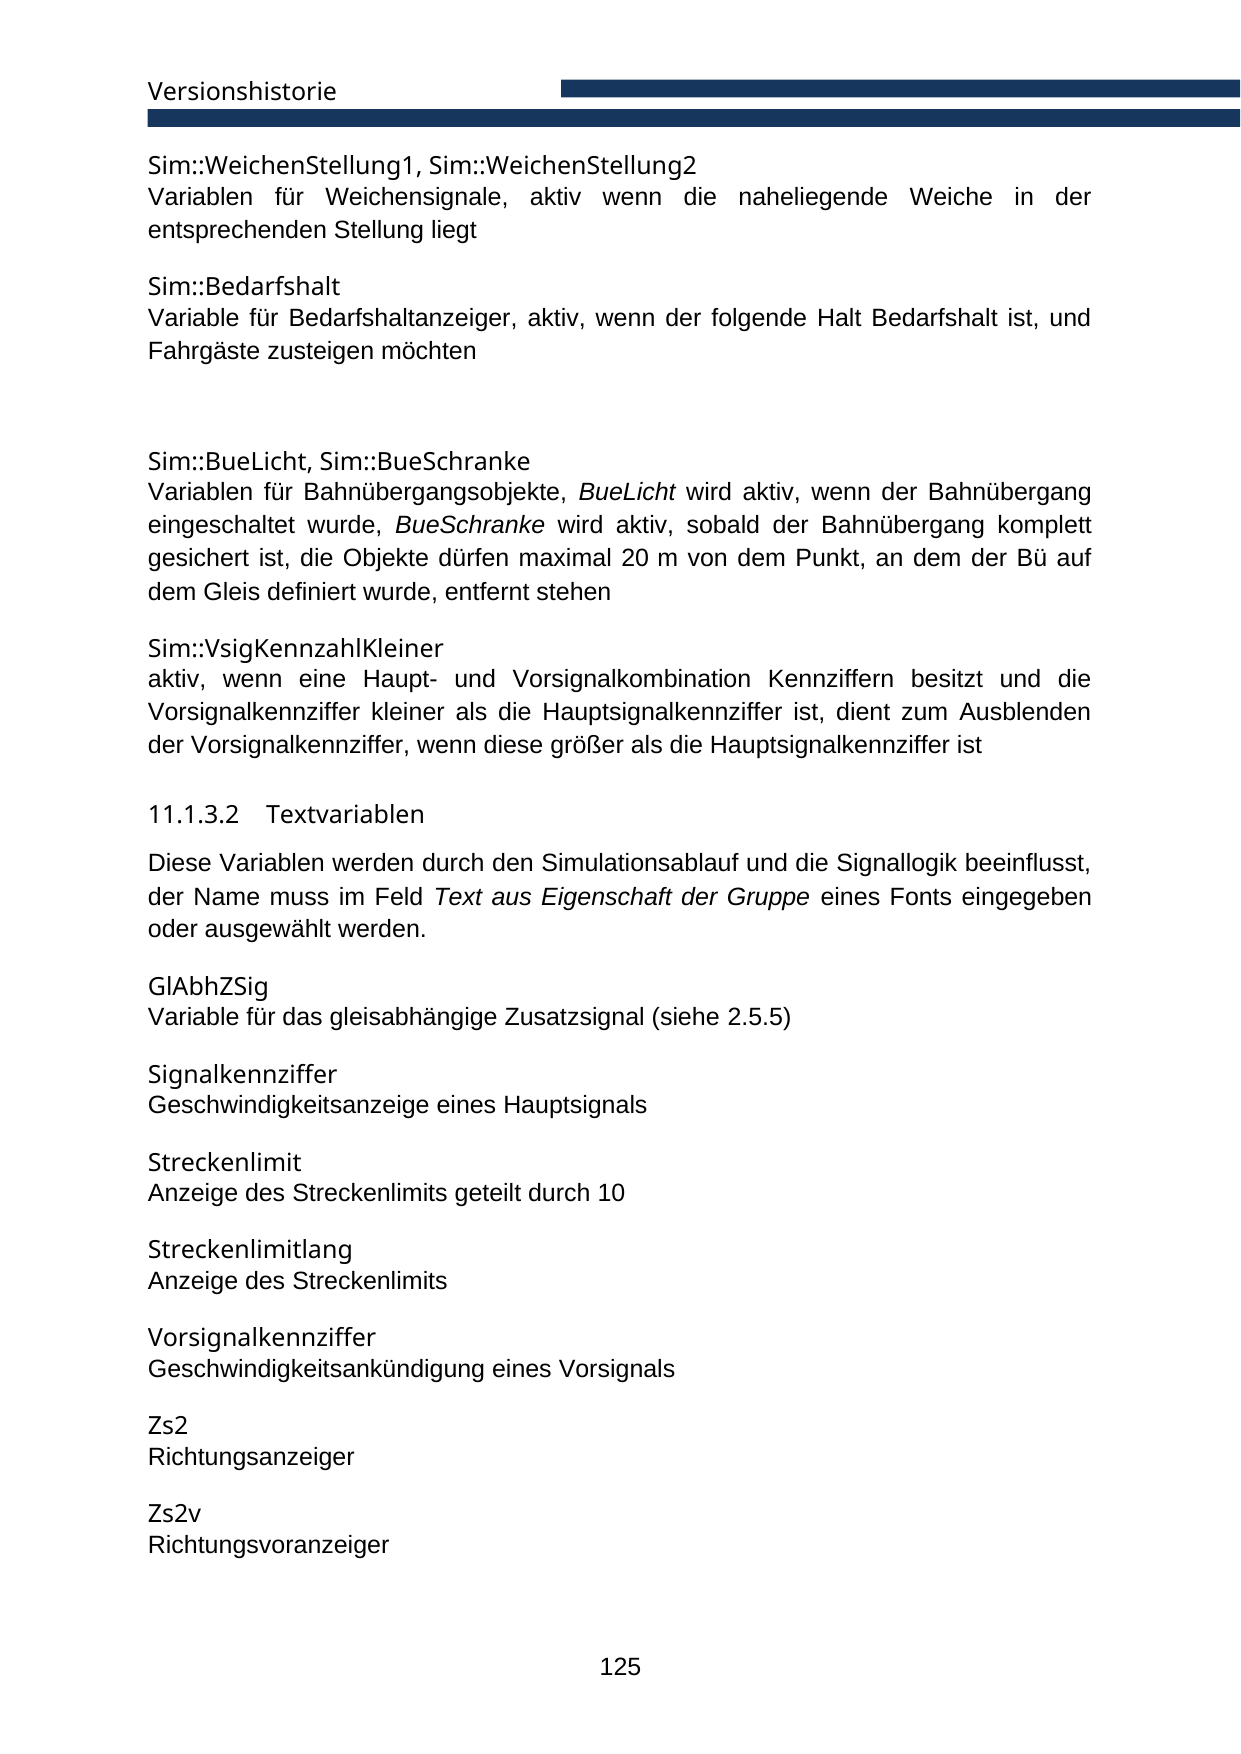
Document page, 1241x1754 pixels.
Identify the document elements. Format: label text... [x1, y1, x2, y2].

text Anzeige des Streckenlimits geteilt durch 10 [148, 1178, 1093, 1207]
text Richtungsanzeiger [148, 1442, 1093, 1471]
text Richtungsvoranzeiger [148, 1530, 1093, 1559]
text Geschwindigkeitsankündigung eines Vorsignals [148, 1354, 1093, 1383]
text Zs2 [148, 1408, 1093, 1442]
text Streckenlimit [148, 1144, 1093, 1178]
text Sim::BueLicht, Sim::BueSchranke [148, 443, 1093, 477]
text aktiv, wenn eine Haupt- und Vorsignalkombination Kennziffern besitzt und die Vorsignalkennziffer kleiner als die Hauptsignalkennziffer ist, dient zum Ausblenden der Vorsignalkennziffer, wenn diese größer als die Hauptsignalkennziffer ist [148, 664, 1093, 759]
text Sim::Bedarfshalt [148, 268, 1093, 303]
text Variablen für Bahnübergangsobjekte, BueLicht wird aktiv, wenn der Bahnübergang eingeschaltet wurde, BueSchranke wird aktiv, sobald der Bahnübergang komplett gesichert ist, die Objekte dürfen maximal 20 m von dem Punkt, an dem der Bü auf dem Gleis definiert wurde, entfernt stehen [148, 477, 1093, 605]
subtitle Textvariablen [148, 797, 1093, 831]
text GlAbhZSig [148, 968, 1093, 1002]
text Variable für Bedarfshaltanzeiger, aktiv, wenn der folgende Halt Bedarfshalt ist, und Fahrgäste zusteigen möchten [148, 303, 1093, 364]
text Streckenlimitlang [148, 1232, 1093, 1266]
text Variablen für Weichensignale, aktiv wenn die naheliegende Weiche in der entsprechenden Stellung liegt [148, 182, 1093, 243]
text Diese Variablen werden durch den Simulationsablauf und die Signallogik beeinflusst, der Name muss im Feld Text aus Eigenschaft der Gruppe eines Fonts eingegeben oder ausgewählt werden. [148, 848, 1093, 943]
text Zs2v [148, 1496, 1093, 1530]
text Anzeige des Streckenlimits [148, 1266, 1093, 1295]
text Sim::VsigKennzahlKleiner [148, 630, 1093, 664]
text Vorsignalkennziffer [148, 1320, 1093, 1354]
text Sim::WeichenStellung1, Sim::WeichenStellung2 [148, 148, 1093, 182]
text Signalkennziffer [148, 1056, 1093, 1090]
text Geschwindigkeitsanzeige eines Hauptsignals [148, 1090, 1093, 1119]
text Variable für das gleisabhängige Zusatzsignal (siehe 2.5.5) [148, 1002, 1093, 1031]
